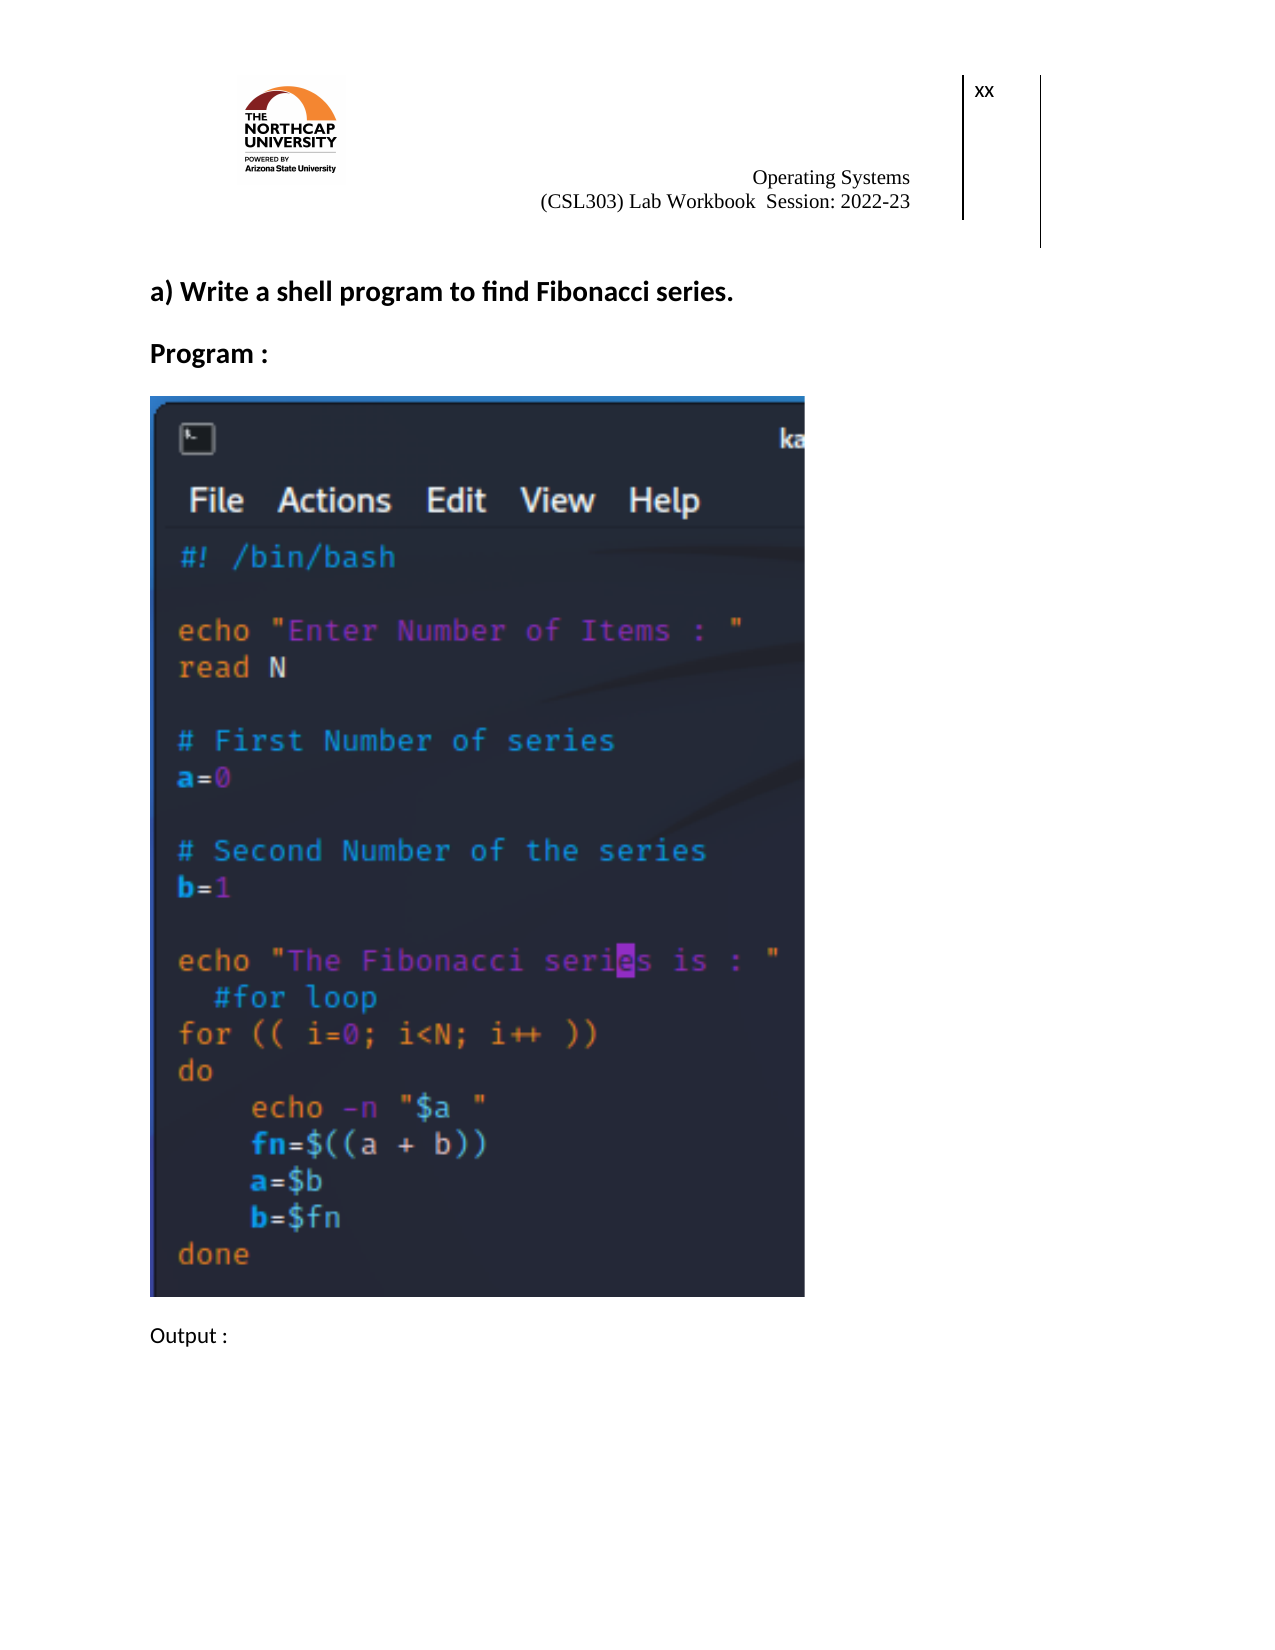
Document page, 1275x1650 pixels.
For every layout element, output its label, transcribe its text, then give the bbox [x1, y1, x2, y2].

text a) Write a shell program to find Fibonacci series. [150, 273, 1125, 309]
text Program : [150, 335, 1125, 370]
text Output : [150, 1321, 1125, 1349]
picture [236, 75, 346, 185]
picture [150, 396, 805, 1297]
